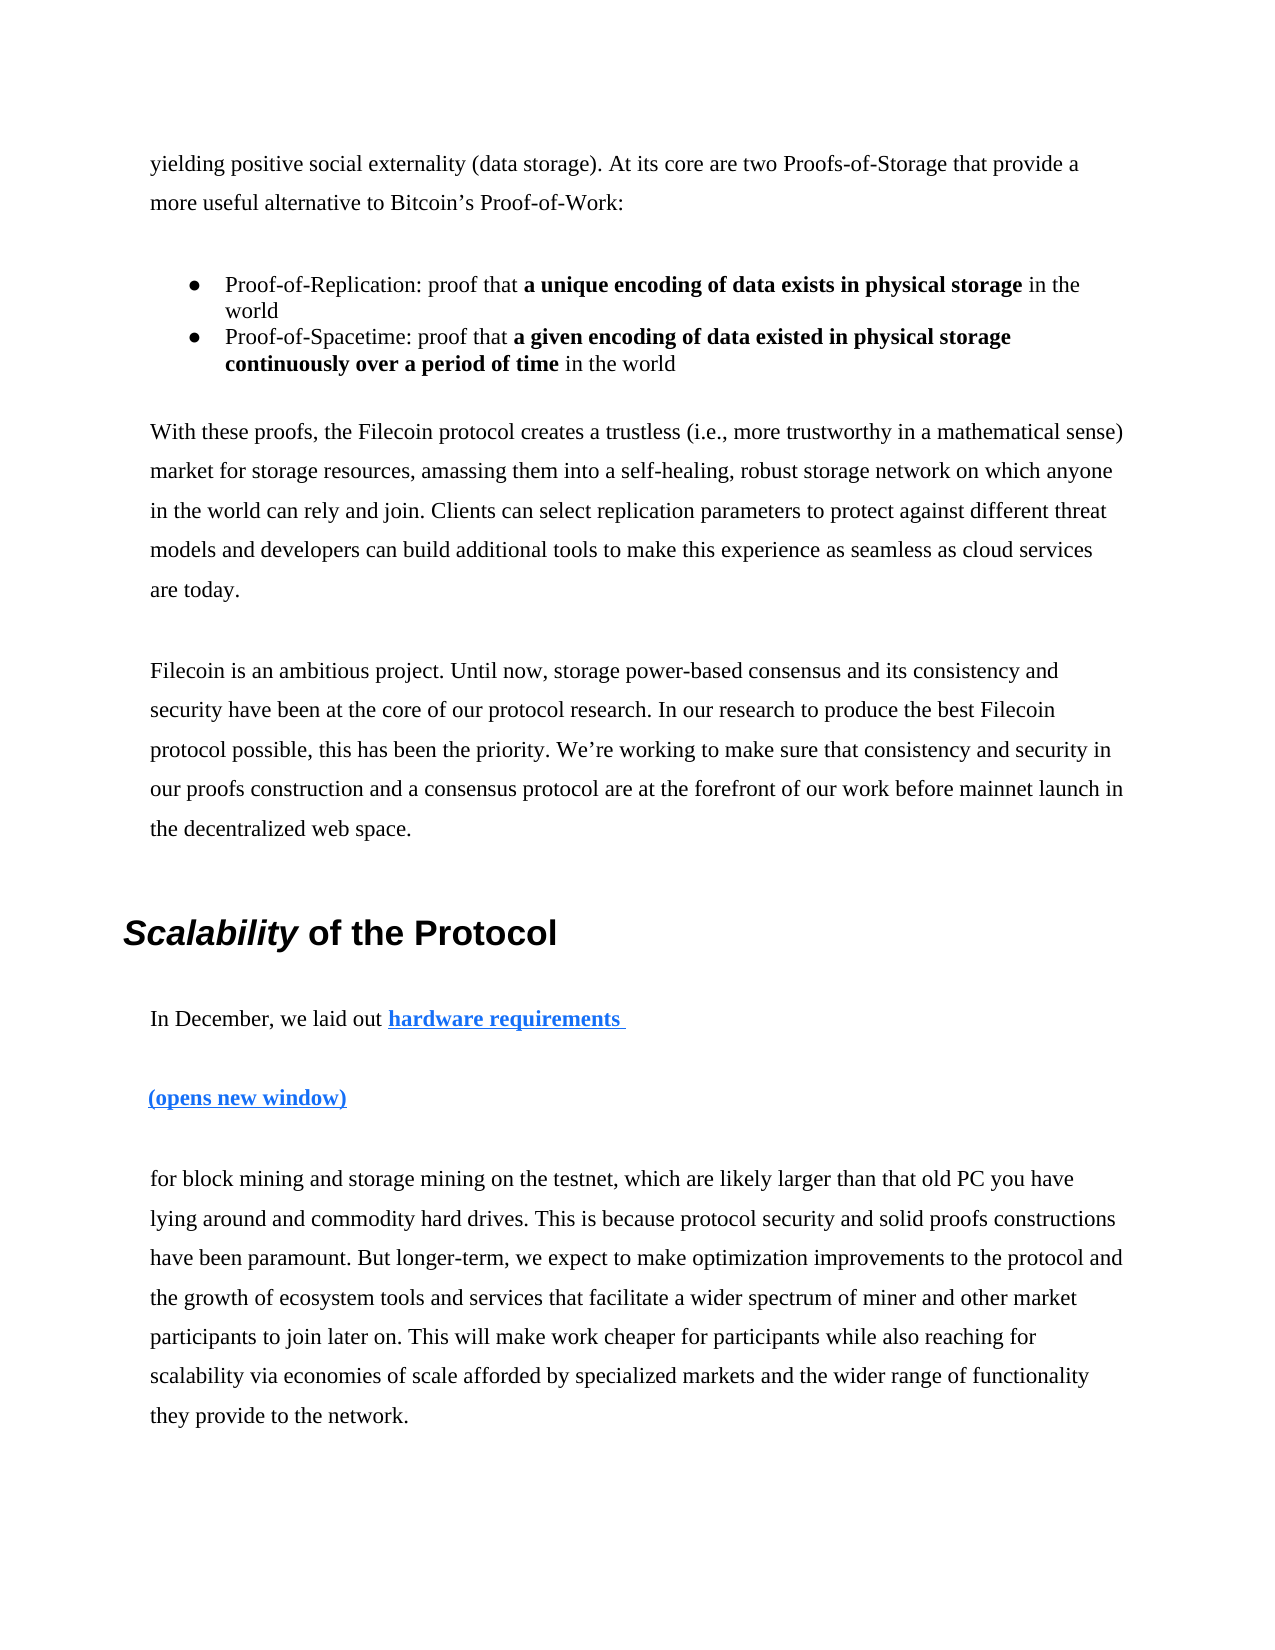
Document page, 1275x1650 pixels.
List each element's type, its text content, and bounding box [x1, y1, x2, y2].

text for block mining and storage mining on the testnet, which are likely larger than that old PC you have lying around and commodity hard drives. This is because protocol security and solid proofs constructions have been paramount. But longer-term, we expect to make optimization improvements to the protocol and the growth of ecosystem tools and services that facilitate a wider spectrum of miner and other market participants to join later on. This will make work cheaper for participants while also reaching for scalability via economies of scale afforded by specialized markets and the wider range of functionality they provide to the network. [150, 1165, 1125, 1428]
list Proof-of-Replication: proof that a unique encoding of data exists in physical storage in the world [187, 271, 1125, 323]
text (opens new window) [148, 1084, 1127, 1110]
text In December, we laid out hardware requirements [150, 1005, 1125, 1031]
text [150, 150, 1125, 216]
text Filecoin is an ambitious project. Until now, storage power-based consensus and its consistency and security have been at the core of our protocol research. In our research to produce the best Filecoin protocol possible, this has been the priority. We’re working to make sure that consistency and security in our proofs construction and a consensus protocol are at the forefront of our work before mainnet launch in the decentralized web space. [150, 657, 1125, 841]
subtitle Scalability of the Protocol [123, 912, 1125, 953]
list Proof-of-Spacetime: proof that a given encoding of data existed in physical storage continuously over a period of time in the world [187, 323, 1125, 376]
text With these proofs, the Filecoin protocol creates a trustless (i.e., more trustworthy in a mathematical sense) market for storage resources, amassing them into a self-healing, robust storage network on which anyone in the world can rely and join. Clients can select replication parameters to protect against different threat models and developers can build additional tools to make this experience as seamless as cloud services are today. [150, 418, 1125, 602]
